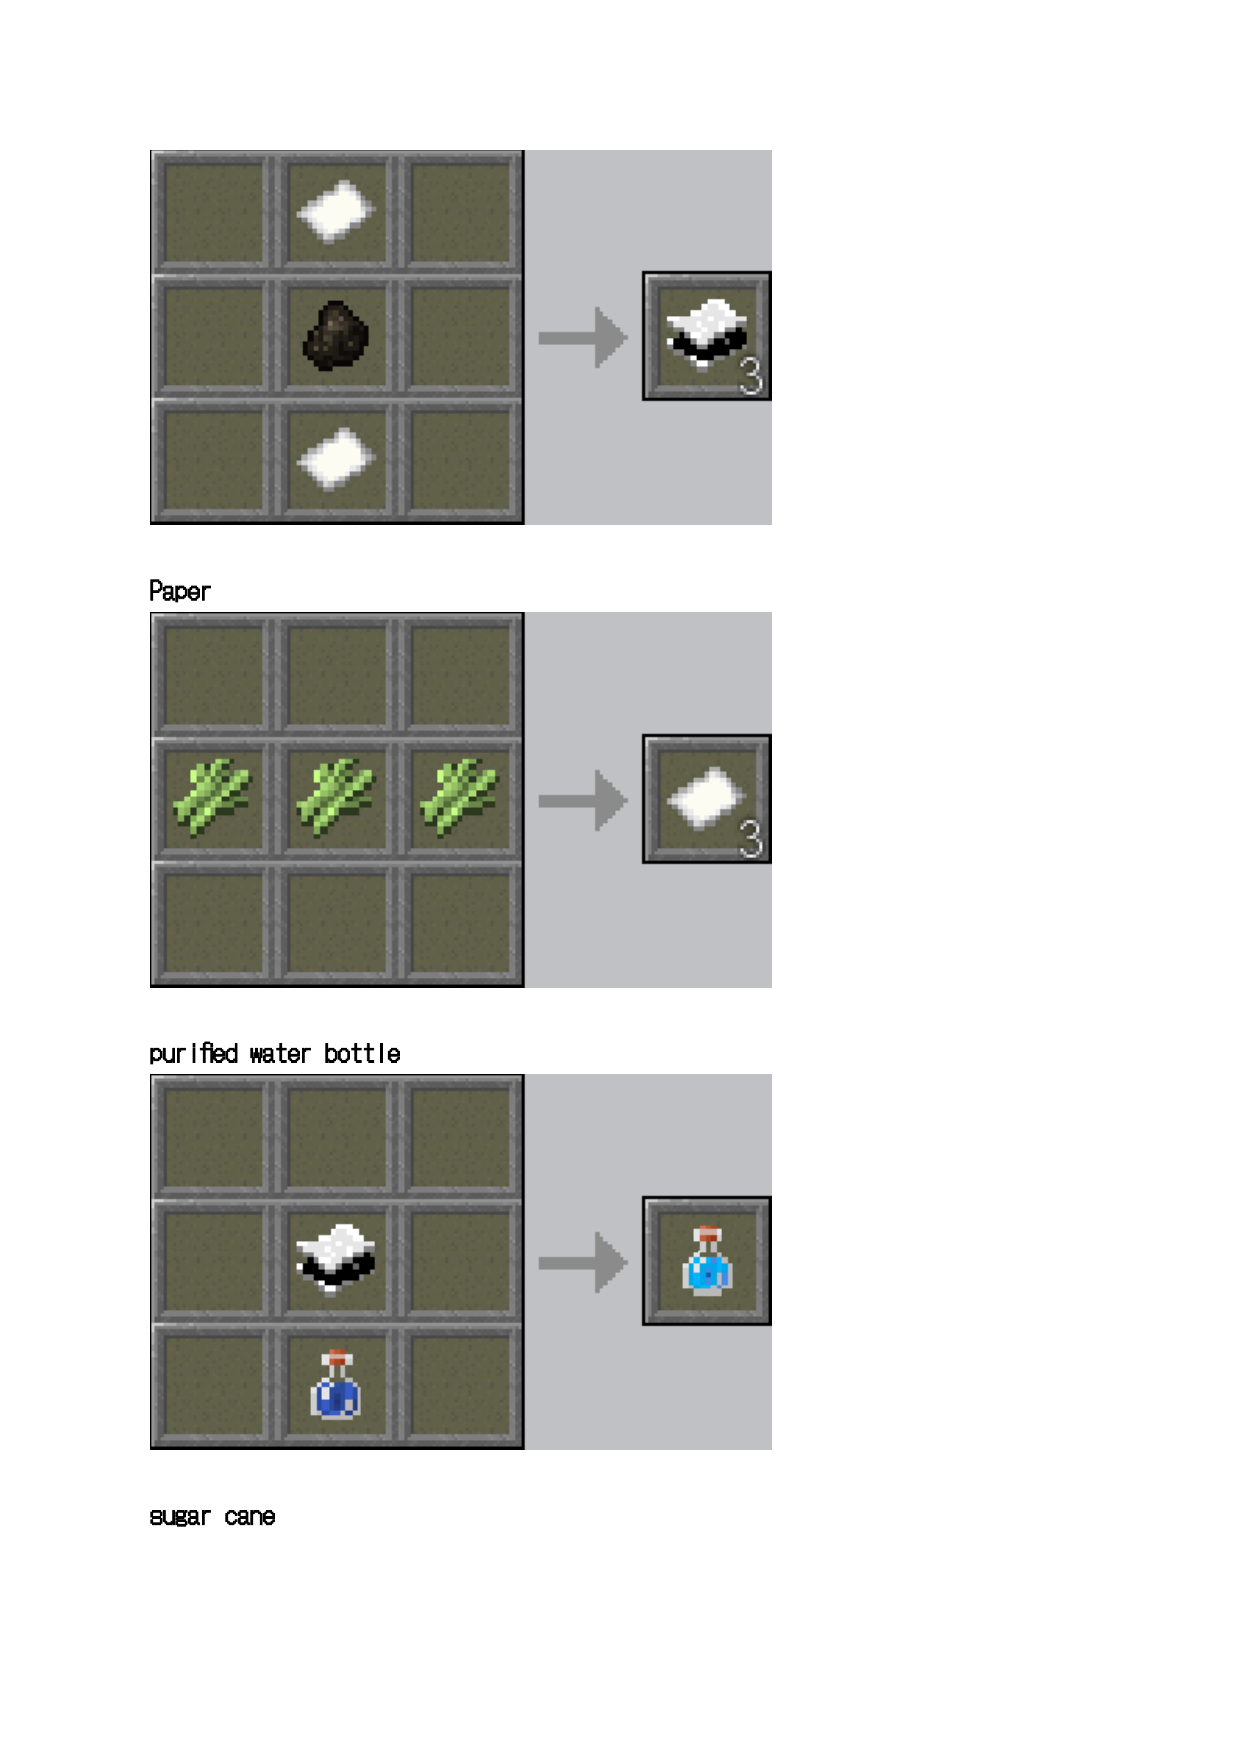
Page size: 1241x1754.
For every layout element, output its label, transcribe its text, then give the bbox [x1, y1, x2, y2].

picture [150, 150, 772, 525]
picture [150, 612, 772, 988]
text purified water bottle [150, 1033, 1090, 1069]
text sugar cane [150, 1495, 1090, 1531]
picture [150, 1074, 772, 1450]
text Paper [150, 571, 1090, 607]
